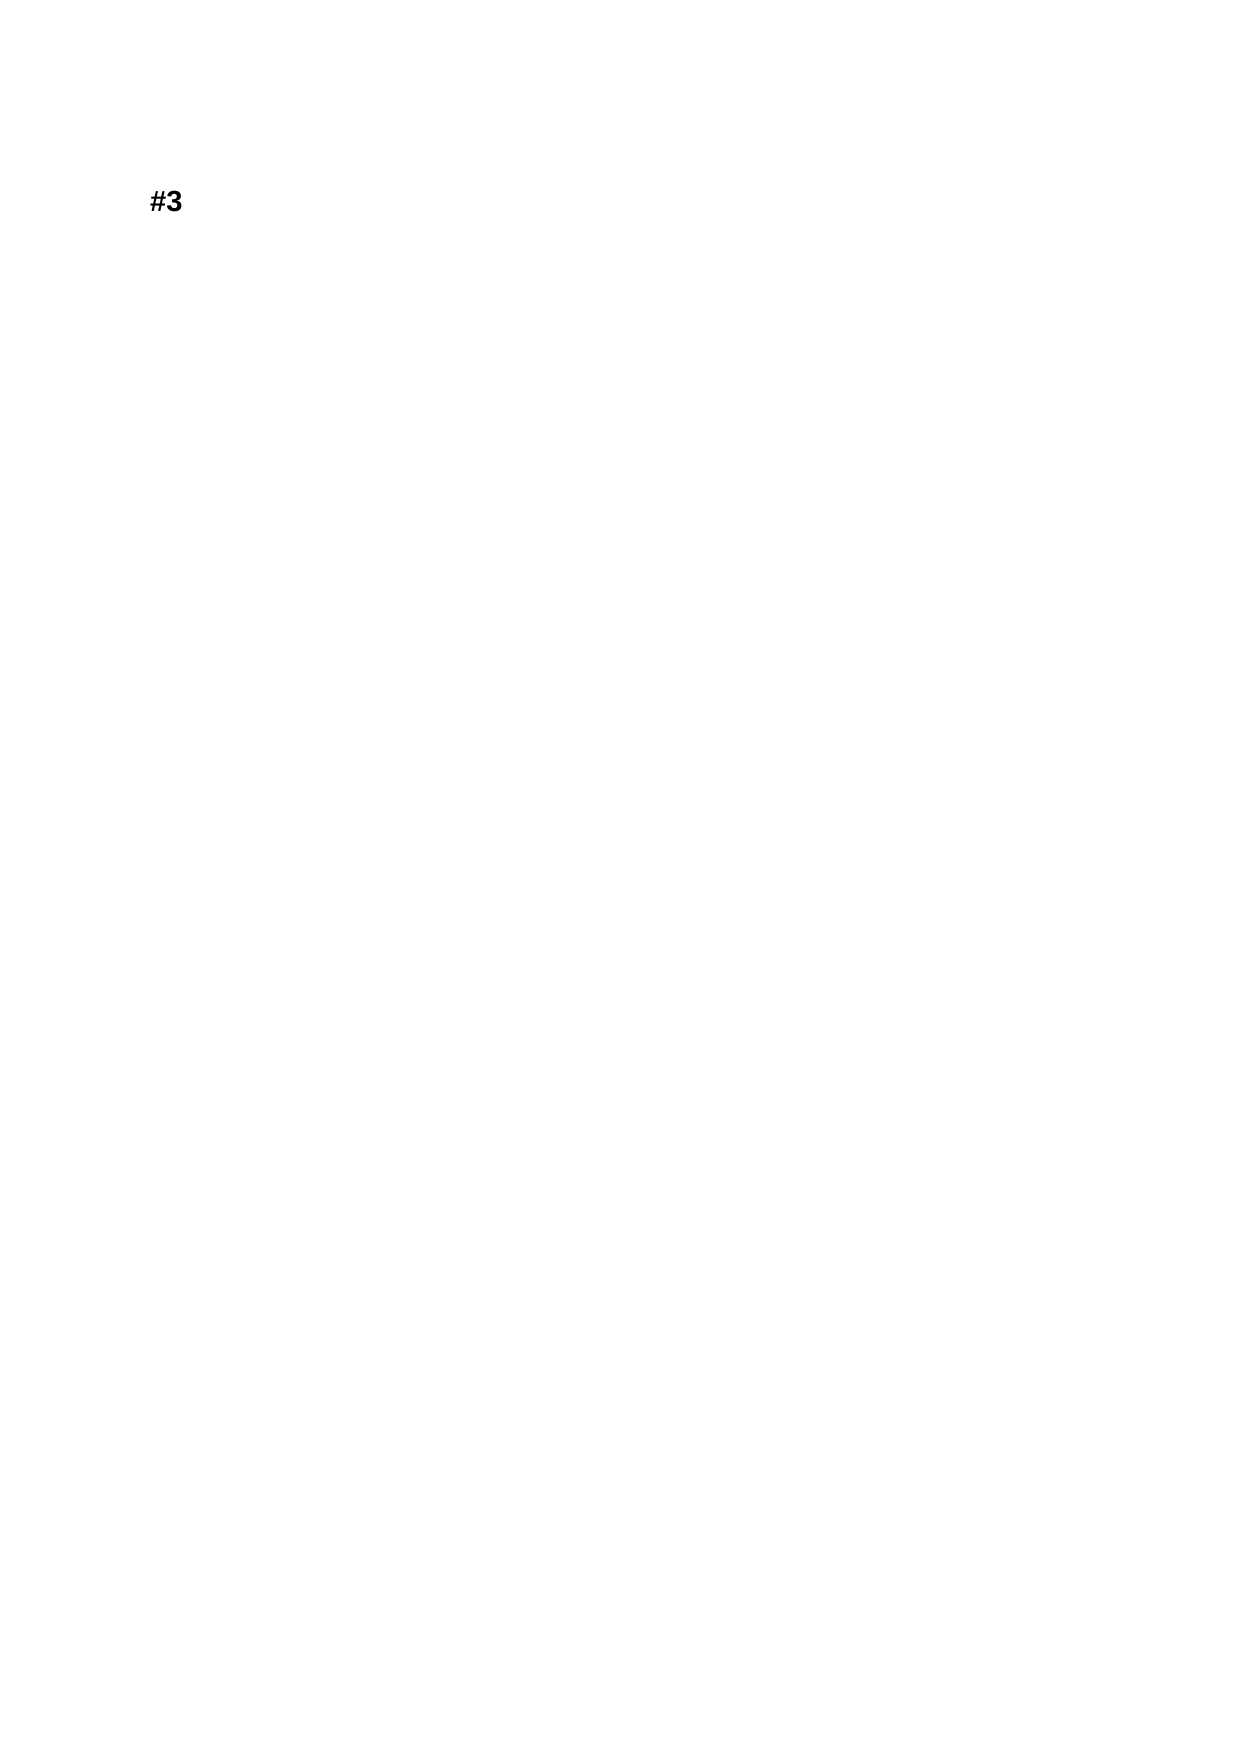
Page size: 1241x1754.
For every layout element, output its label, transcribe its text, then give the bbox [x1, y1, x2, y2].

text #3 [150, 183, 1090, 217]
